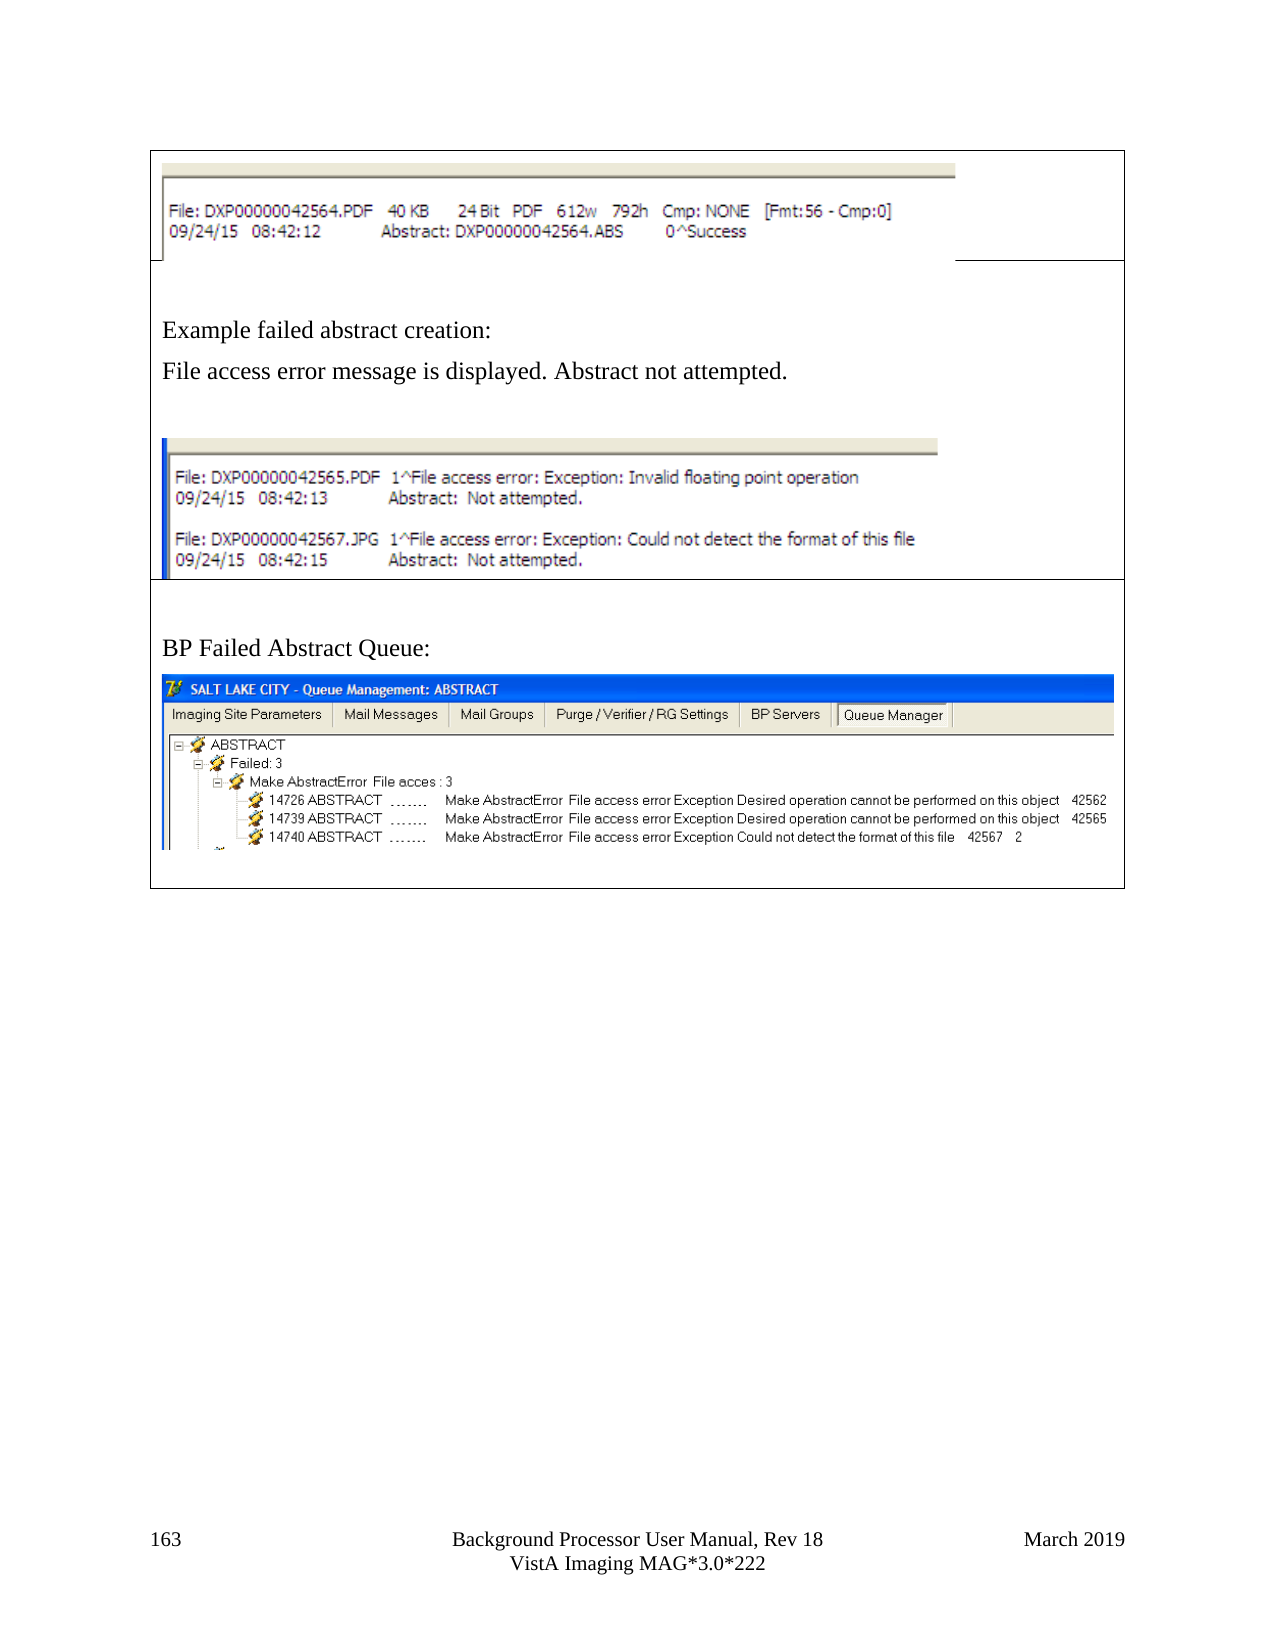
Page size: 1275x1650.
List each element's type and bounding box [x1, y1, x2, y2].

picture [161, 674, 1114, 850]
picture [161, 438, 938, 579]
picture [161, 163, 956, 261]
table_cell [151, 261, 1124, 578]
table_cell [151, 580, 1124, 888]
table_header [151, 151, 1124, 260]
